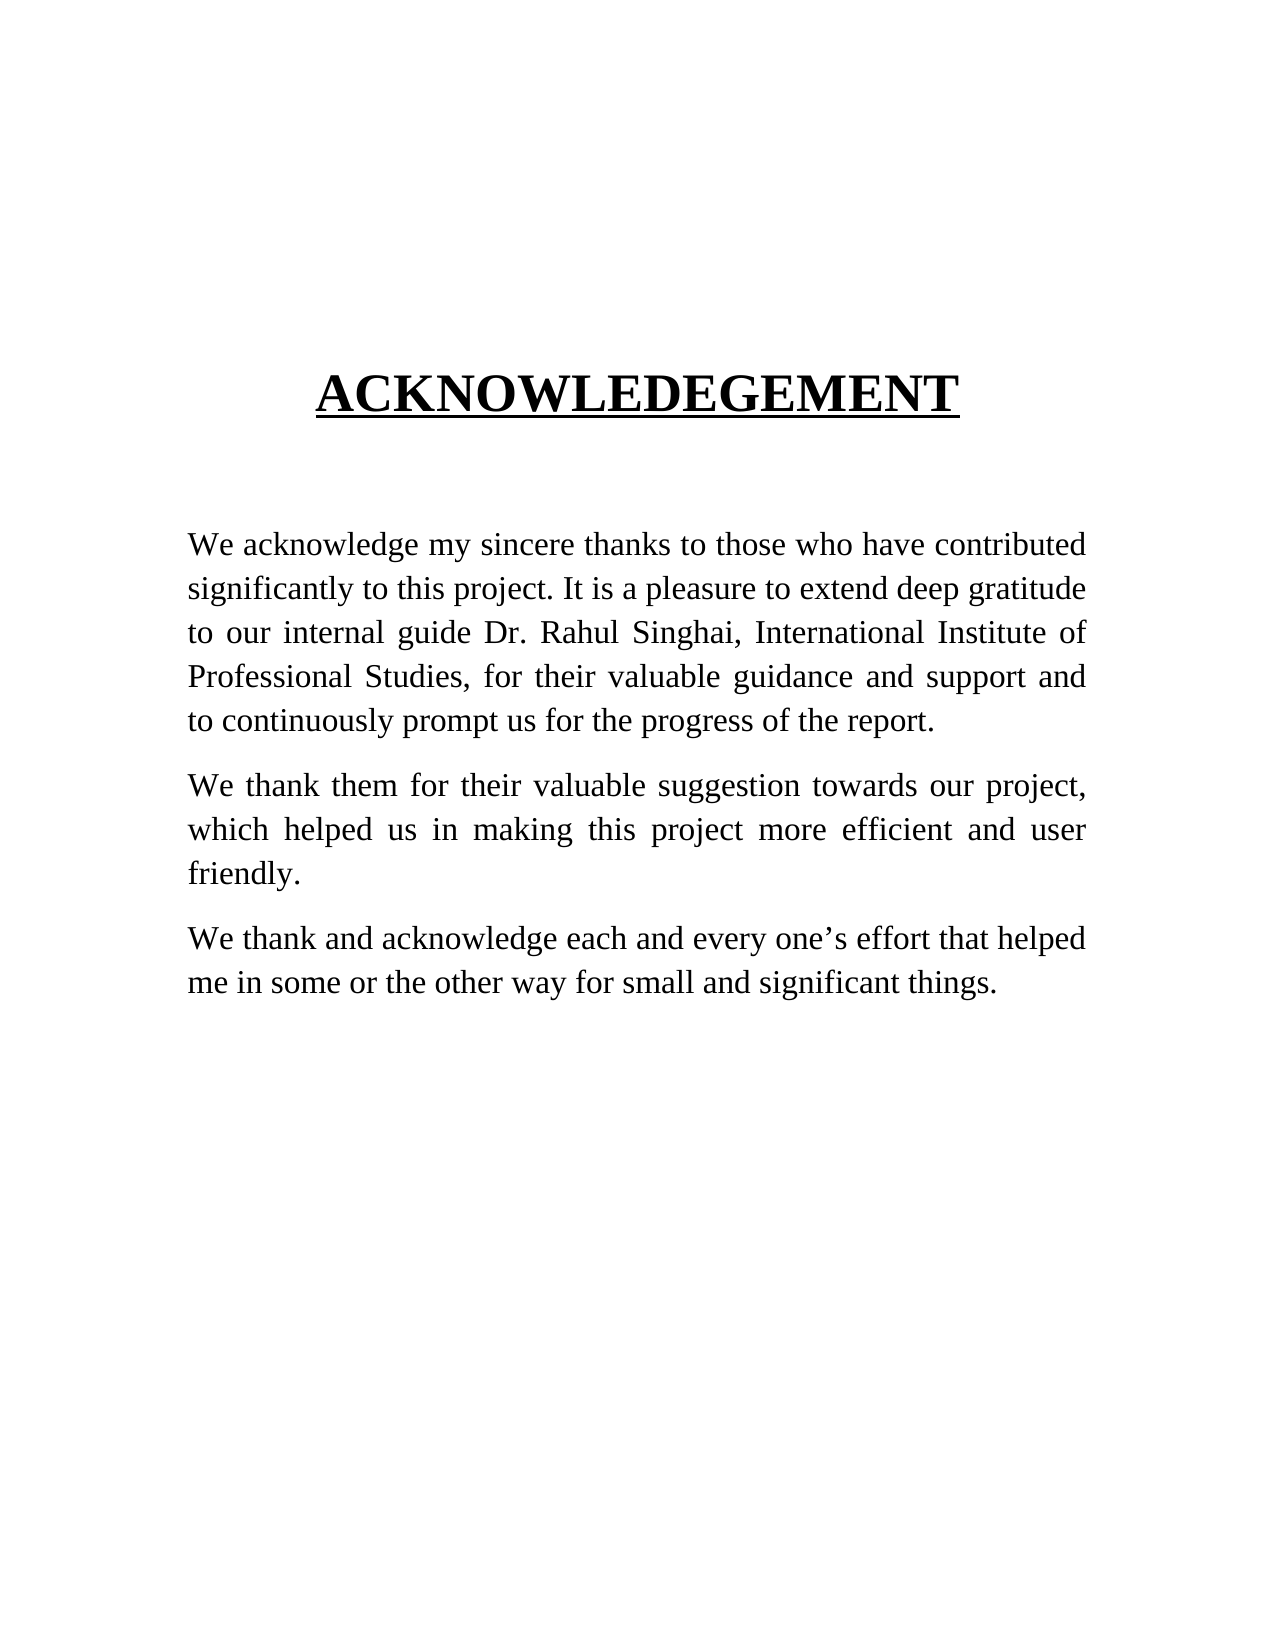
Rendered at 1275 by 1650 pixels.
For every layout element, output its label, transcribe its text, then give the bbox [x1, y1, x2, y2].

text We acknowledge my sincere thanks to those who have contributed significantly to this project. It is a pleasure to extend deep gratitude to our internal guide Dr. Rahul Singhai, International Institute of Professional Studies, for their valuable guidance and support and to continuously prompt us for the progress of the report. [187, 524, 1087, 739]
text We thank and acknowledge each and every one’s effort that helped me in some or the other way for small and significant things. [187, 918, 1087, 1001]
text We thank them for their valuable suggestion towards our project, which helped us in making this project more efficient and user friendly. [187, 765, 1087, 892]
text ACKNOWLEDEGEMENT [187, 361, 1087, 423]
